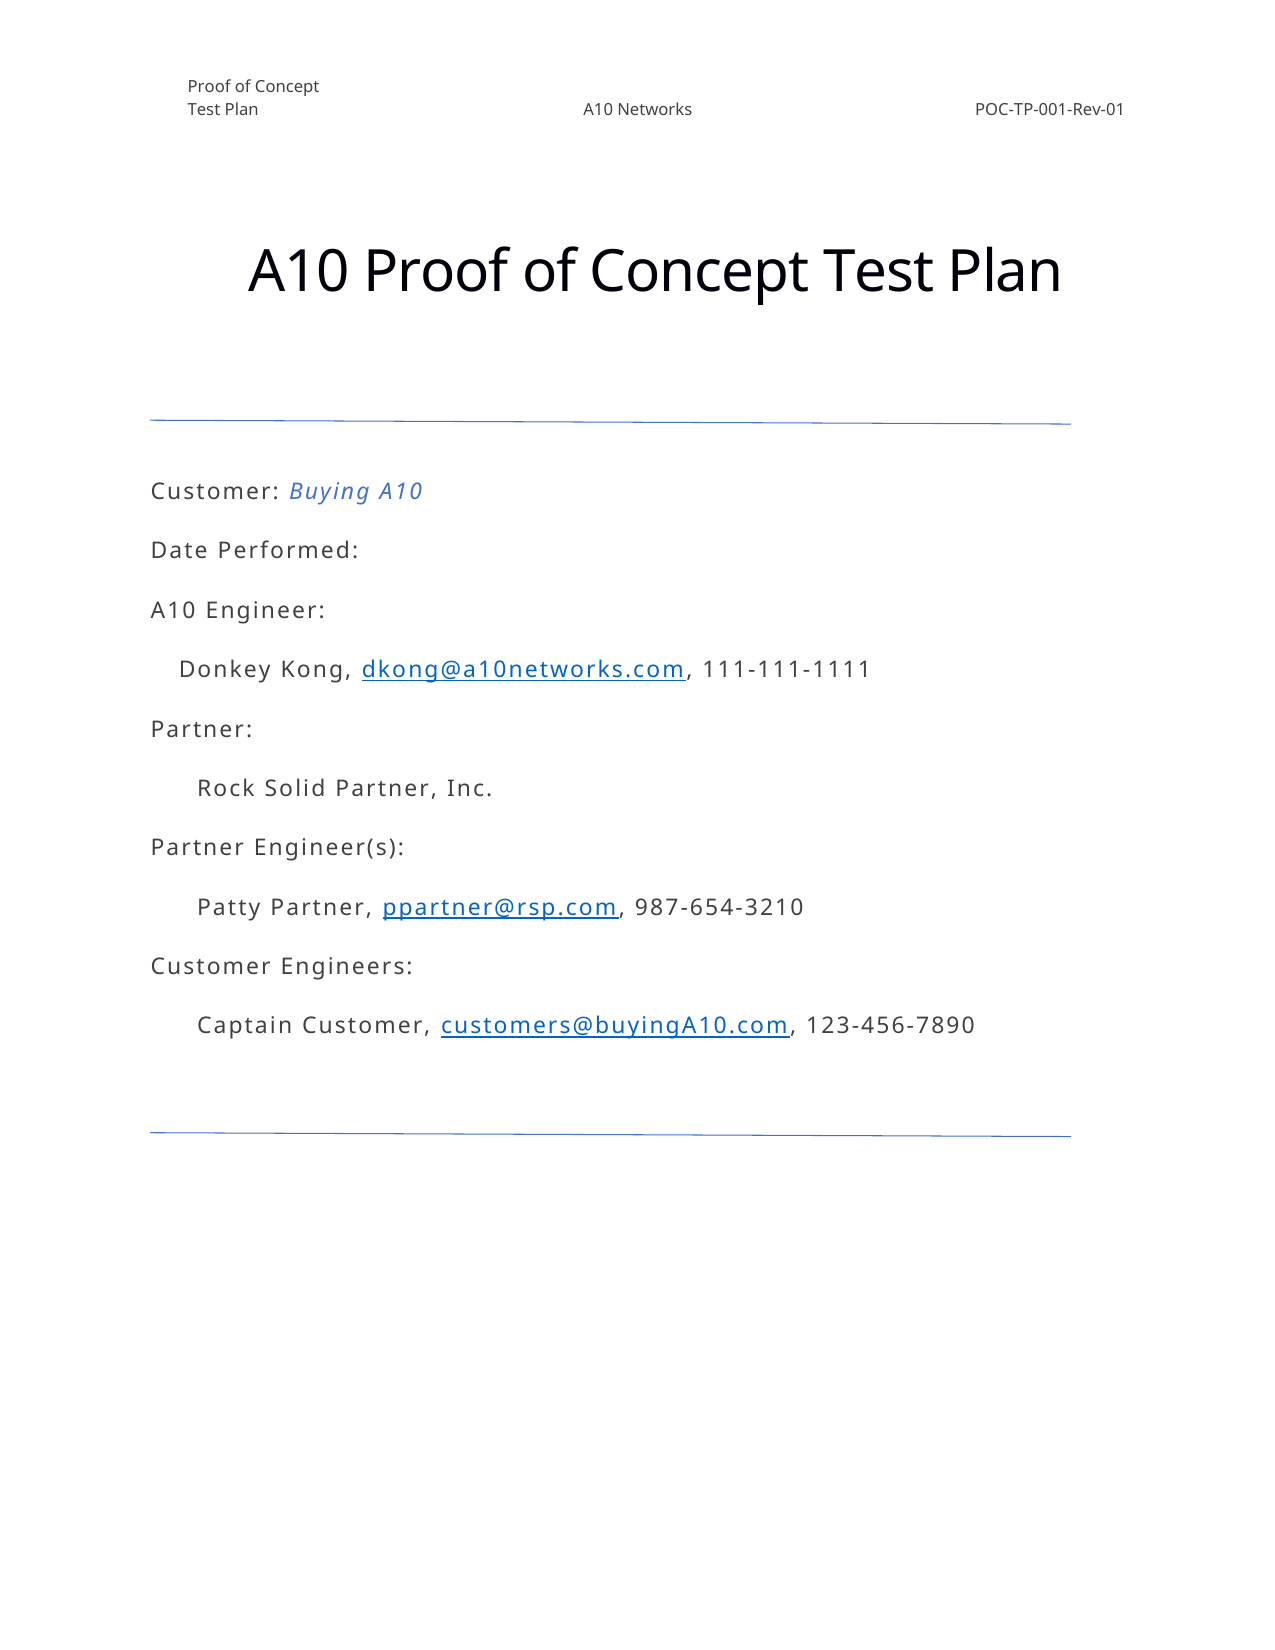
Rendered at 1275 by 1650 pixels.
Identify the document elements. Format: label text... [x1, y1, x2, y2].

text Customer Engineers: [150, 950, 1125, 981]
text Partner Engineer(s): [150, 831, 1125, 862]
text Patty Partner, ppartner@rsp.com, 987-654-3210 [150, 891, 1125, 922]
text Captain Customer, customers@buyingA10.com, 123-456-7890 [150, 1009, 1125, 1041]
text Partner: [150, 712, 1125, 744]
text A10 Engineer: [150, 594, 1125, 625]
title A10 Proof of Concept Test Plan [187, 229, 1125, 309]
text Donkey Kong, dkong@a10networks.com, 111-111-1111 [178, 653, 1125, 684]
text Date Performed: [150, 534, 1125, 566]
text Rock Solid Partner, Inc. [197, 772, 1125, 803]
text Customer: Buying A10 [150, 475, 1125, 506]
